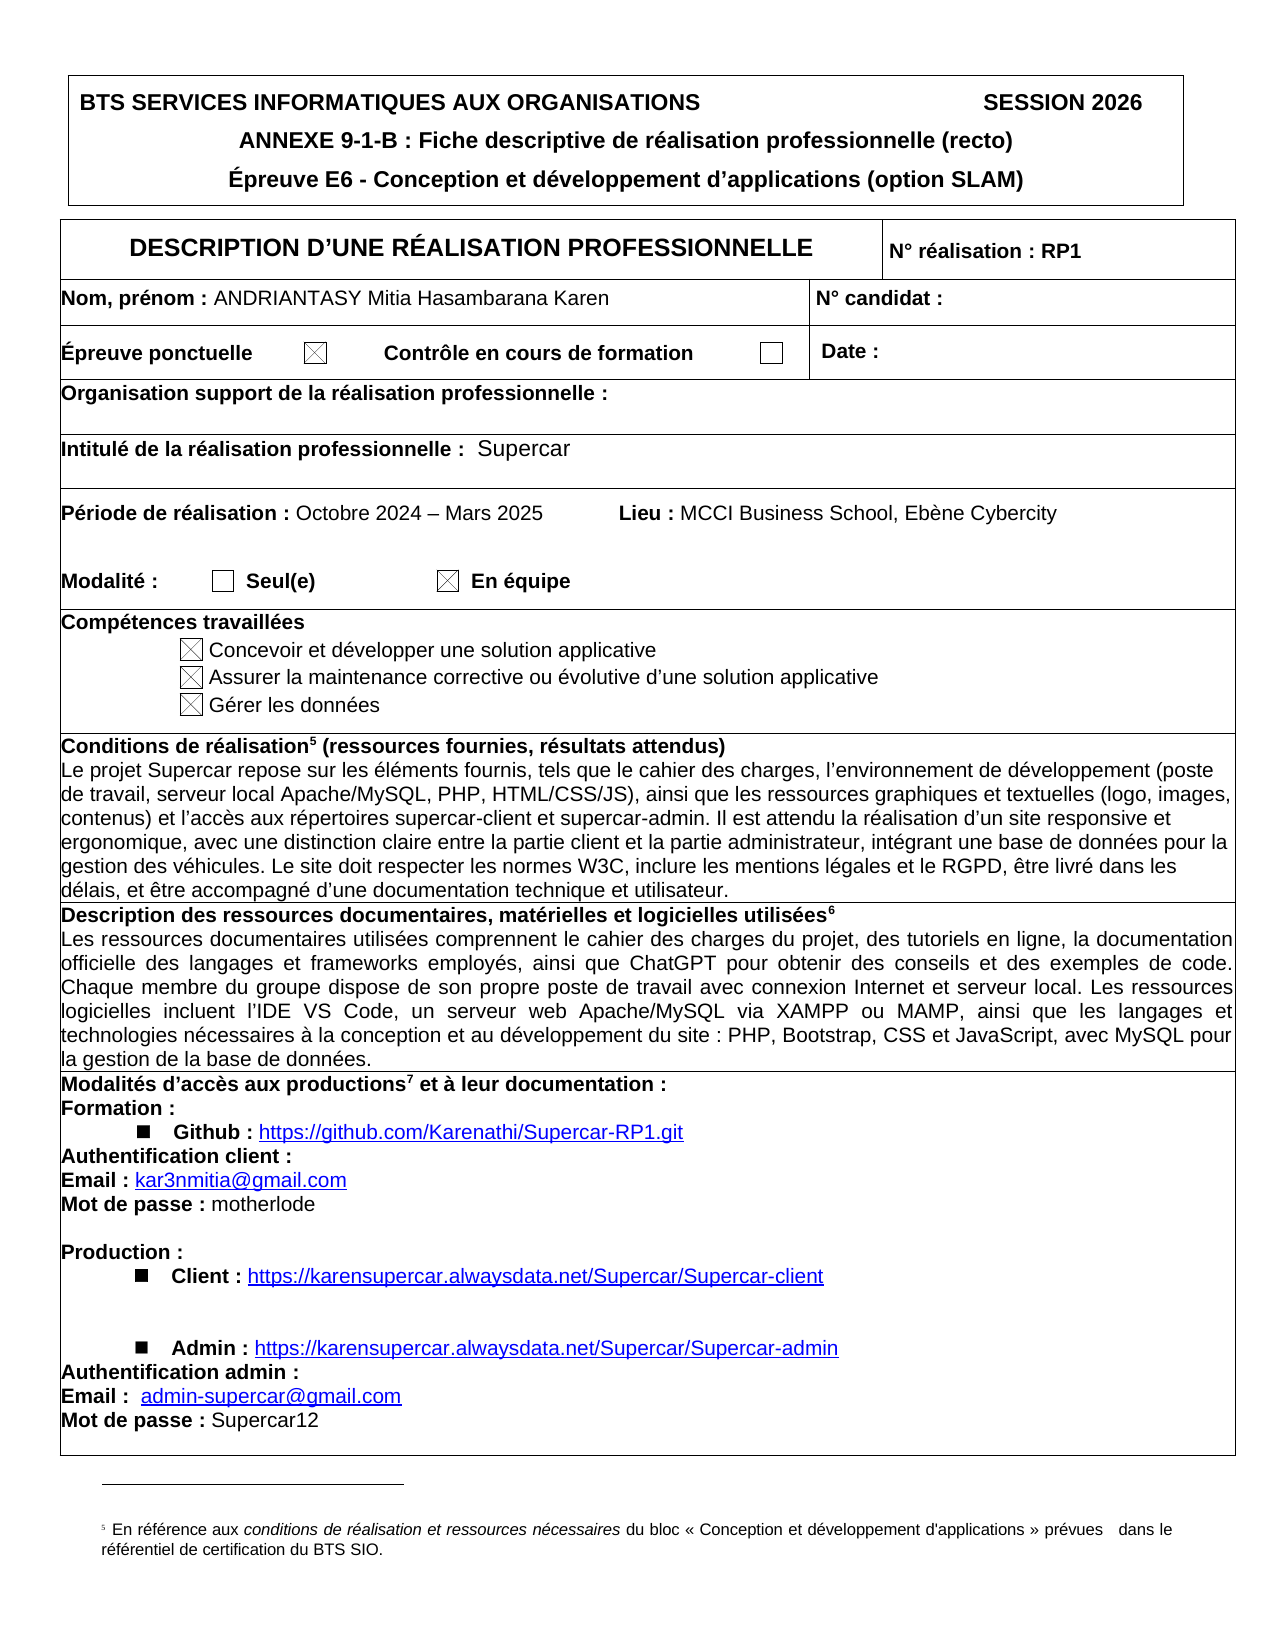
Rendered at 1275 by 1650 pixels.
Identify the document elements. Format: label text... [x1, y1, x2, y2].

table_cell Nom, prénom : ANDRIANTASY Mitia Hasambarana Karen [61, 280, 809, 325]
table_header N° réalisation : RP1 [883, 220, 1235, 278]
table_cell Compétences travaillées Concevoir et développer une solution applicative Assurer la maintenance corrective ou évolutive d’une solution applicative Gérer les données [61, 610, 1235, 733]
table_cell Conditions de réalisation5 (ressources fournies, résultats attendus) Le projet Supercar repose sur les éléments fournis, tels que le cahier des charges, l’environnement de développement (poste de travail, serveur local Apache/MySQL, PHP, HTML/CSS/JS), ainsi que les ressources graphiques et textuelles (logo, images, contenus) et l’accès aux répertoires supercar-client et supercar-admin. Il est attendu la réalisation d’un site responsive et ergonomique, avec une distinction claire entre la partie client et la partie administrateur, intégrant une base de données pour la gestion des véhicules. Le site doit respecter les normes W3C, inclure les mentions légales et le RGPD, être livré dans les délais, et être accompagné d’une documentation technique et utilisateur. [61, 734, 1235, 902]
table_cell Description des ressources documentaires, matérielles et logicielles utilisées6 Les ressources documentaires utilisées comprennent le cahier des charges du projet, des tutoriels en ligne, la documentation officielle des langages et frameworks employés, ainsi que ChatGPT pour obtenir des conseils et des exemples de code. Chaque membre du groupe dispose de son propre poste de travail avec connexion Internet et serveur local. Les ressources logicielles incluent l’IDE VS Code, un serveur web Apache/MySQL via XAMPP ou MAMP, ainsi que les langages et technologies nécessaires à la conception et au développement du site : PHP, Bootstrap, CSS et JavaScript, avec MySQL pour la gestion de la base de données. [61, 903, 1235, 1071]
table_cell N° candidat : [810, 280, 1235, 325]
table_header BTS Services informatiques aux organisations SESSION 2026 ANNEXE 9-1-B : Fiche descriptive de réalisation professionnelle (recto) Épreuve E6 - Conception et développement d’applications (option SLAM) [69, 76, 1183, 205]
table_cell Date : [810, 326, 1235, 379]
table_cell Modalités d’accès aux productions7 et à leur documentation : Formation : Github : https://github.com/Karenathi/Supercar-RP1.git Authentification client : Email : kar3nmitia@gmail.com Mot de passe : motherlode Production : Client : https://karensupercar.alwaysdata.net/Supercar/Supercar-client Admin : https://karensupercar.alwaysdata.net/Supercar/Supercar-admin Authentification admin : Email : admin-supercar@gmail.com Mot de passe : Supercar12 [61, 1072, 1235, 1455]
list En référence aux conditions de réalisation et ressources nécessaires du bloc « Conception et développement d'applications » prévues dans le référentiel de certification du BTS SIO. [101, 1520, 1173, 1559]
table_cell Période de réalisation : Octobre 2024 – Mars 2025 Lieu : MCCI Business School, Ebène Cybercity Modalité : Seul(e) En équipe [61, 489, 1235, 609]
table_header DESCRIPTION D’UNE RÉALISATION PROFESSIONNELLE [61, 220, 882, 278]
table_cell Intitulé de la réalisation professionnelle : Supercar [61, 435, 1235, 488]
table_cell Épreuve ponctuelle [61, 326, 383, 379]
table_cell Organisation support de la réalisation professionnelle : [61, 380, 1235, 433]
table_cell Contrôle en cours de formation [383, 326, 809, 379]
